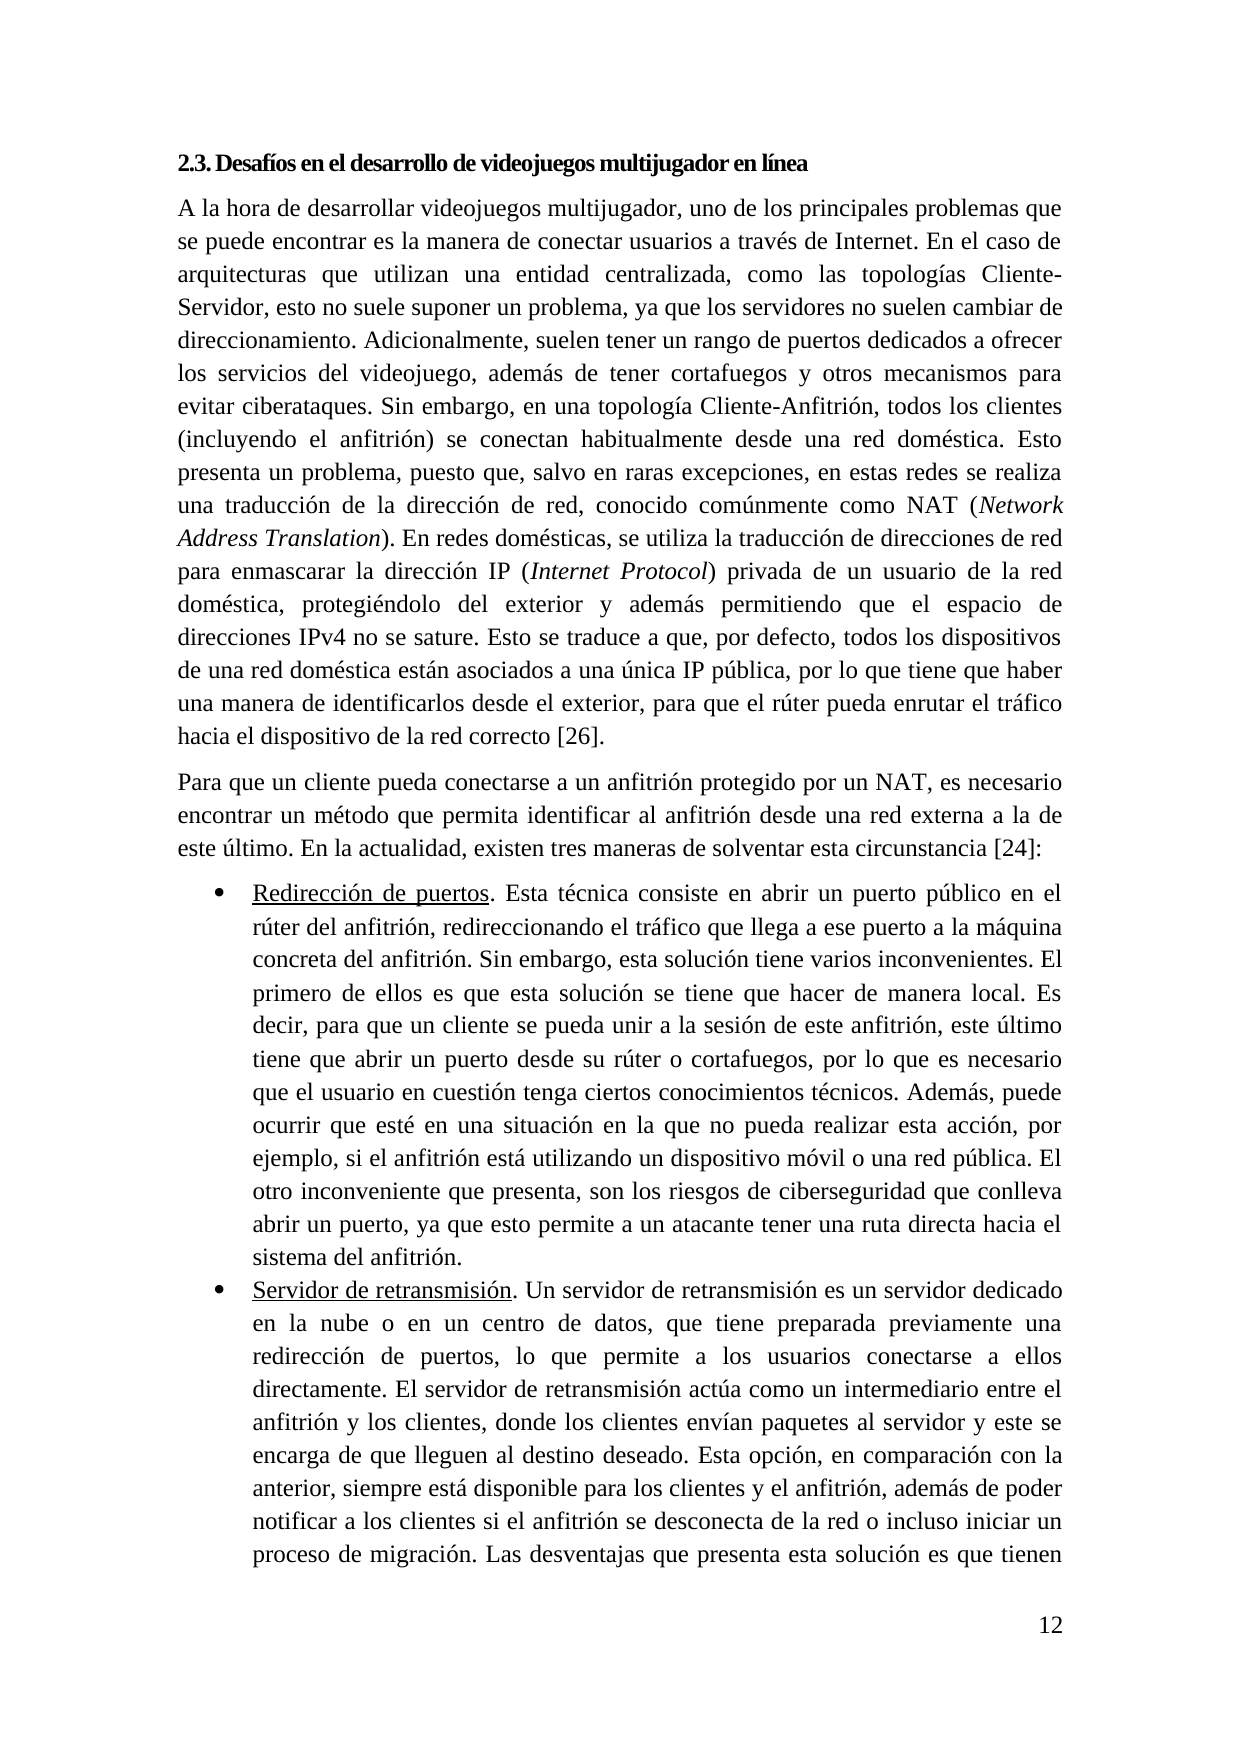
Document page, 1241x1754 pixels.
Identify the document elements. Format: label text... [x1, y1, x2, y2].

text A la hora de desarrollar videojuegos multijugador, uno de los principales problemas que se puede encontrar es la manera de conectar usuarios a través de Internet. En el caso de arquitecturas que utilizan una entidad centralizada, como las topologías Cliente-Servidor, esto no suele suponer un problema, ya que los servidores no suelen cambiar de direccionamiento. Adicionalmente, suelen tener un rango de puertos dedicados a ofrecer los servicios del videojuego, además de tener cortafuegos y otros mecanismos para evitar ciberataques. Sin embargo, en una topología Cliente-Anfitrión, todos los clientes (incluyendo el anfitrión) se conectan habitualmente desde una red doméstica. Esto presenta un problema, puesto que, salvo en raras excepciones, en estas redes se realiza una traducción de la dirección de red, conocido comúnmente como NAT (Network Address Translation). En redes domésticas, se utiliza la traducción de direcciones de red para enmascarar la dirección IP (Internet Protocol) privada de un usuario de la red doméstica, protegiéndolo del exterior y además permitiendo que el espacio de direcciones IPv4 no se sature. Esto se traduce a que, por defecto, todos los dispositivos de una red doméstica están asociados a una única IP pública, por lo que tiene que haber una manera de identificarlos desde el exterior, para que el rúter pueda enrutar el tráfico hacia el dispositivo de la red correcto [26]. [177, 193, 1063, 750]
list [215, 1275, 1063, 1568]
list Desafíos en el desarrollo de videojuegos multijugador en línea [177, 148, 1063, 176]
text Para que un cliente pueda conectarse a un anfitrión protegido por un NAT, es necesario encontrar un método que permita identificar al anfitrión desde una red externa a la de este último. En la actualidad, existen tres maneras de solventar esta circunstancia [24]: [177, 767, 1063, 862]
list Redirección de puertos. Esta técnica consiste en abrir un puerto público en el rúter del anfitrión, redireccionando el tráfico que llega a ese puerto a la máquina concreta del anfitrión. Sin embargo, esta solución tiene varios inconvenientes. El primero de ellos es que esta solución se tiene que hacer de manera local. Es decir, para que un cliente se pueda unir a la sesión de este anfitrión, este último tiene que abrir un puerto desde su rúter o cortafuegos, por lo que es necesario que el usuario en cuestión tenga ciertos conocimientos técnicos. Además, puede ocurrir que esté en una situación en la que no pueda realizar esta acción, por ejemplo, si el anfitrión está utilizando un dispositivo móvil o una red pública. El otro inconveniente que presenta, son los riesgos de ciberseguridad que conlleva abrir un puerto, ya que esto permite a un atacante tener una ruta directa hacia el sistema del anfitrión. [215, 878, 1063, 1271]
